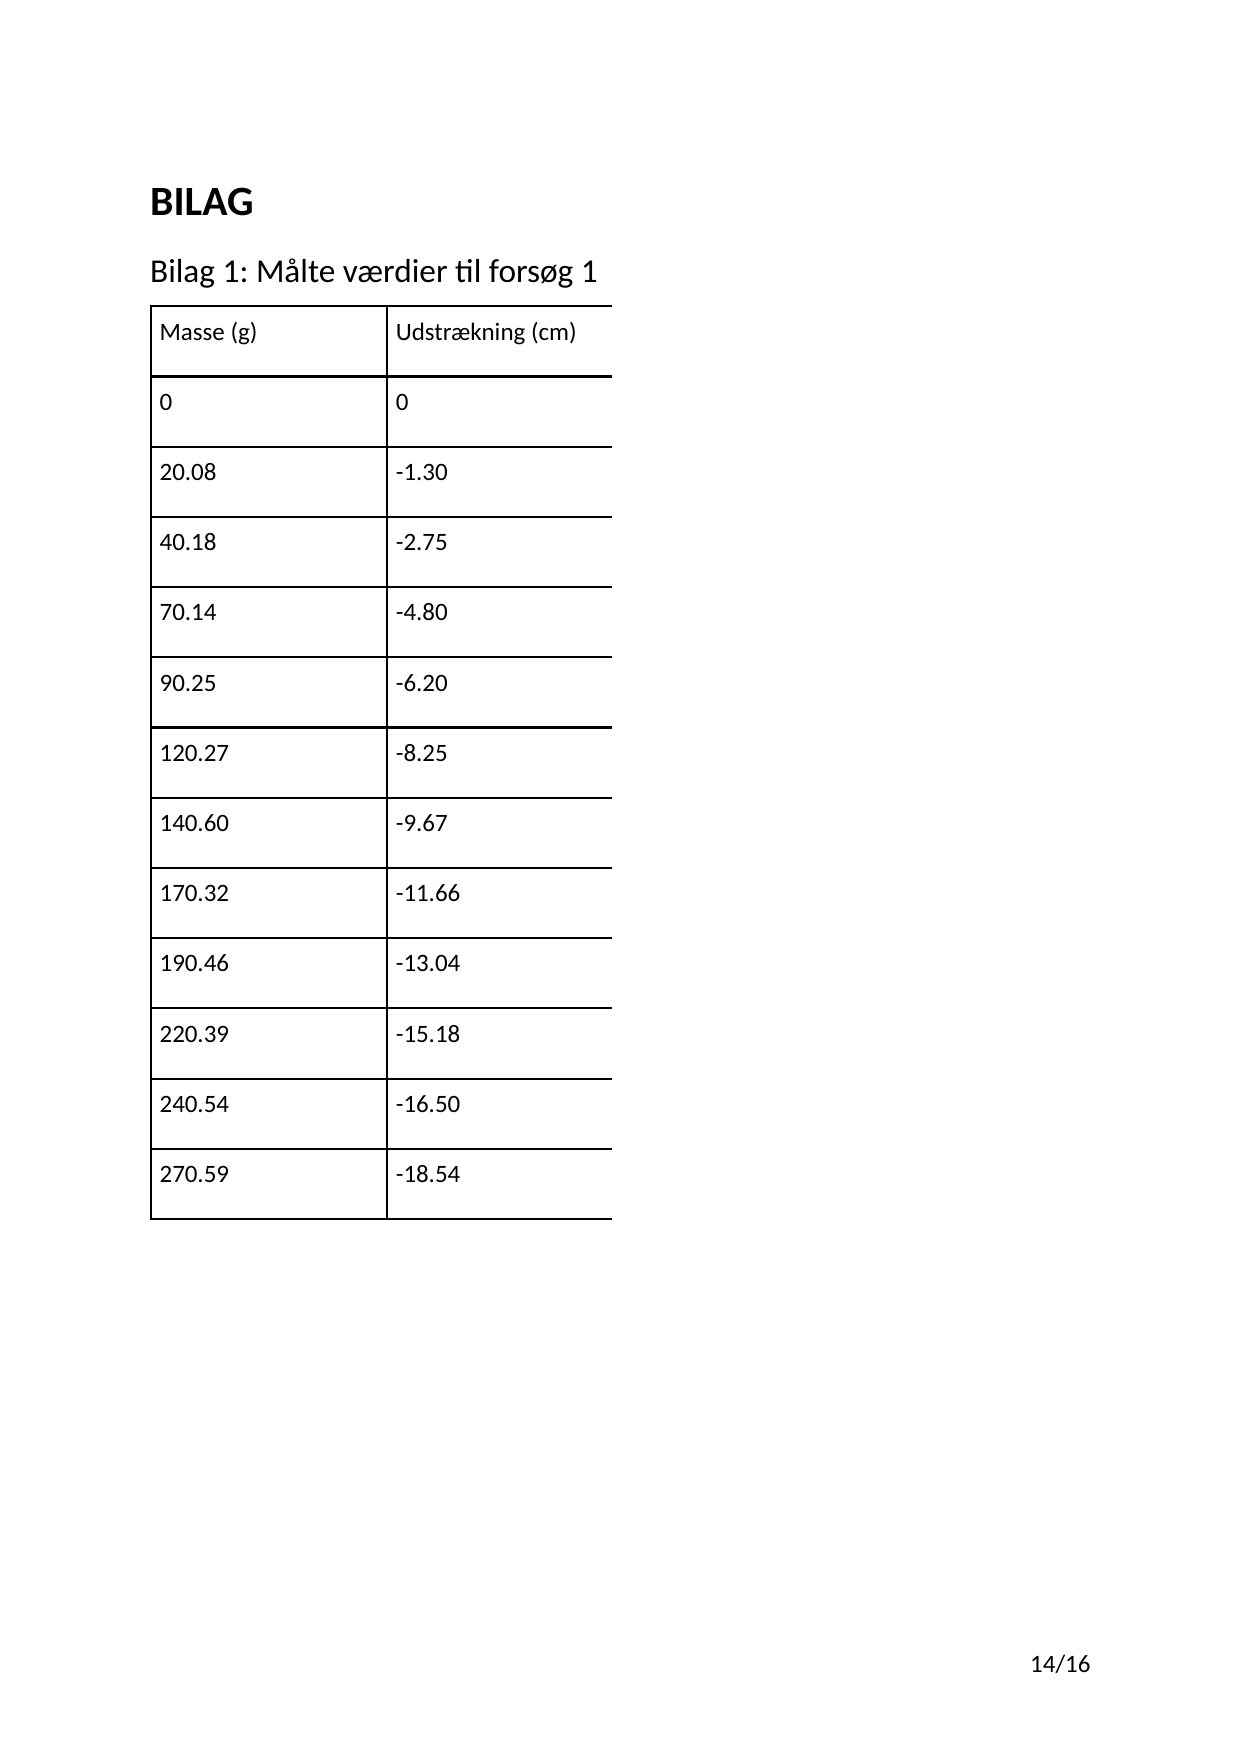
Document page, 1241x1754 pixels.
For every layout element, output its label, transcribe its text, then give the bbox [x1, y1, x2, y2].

table_cell 240.54 [152, 1080, 386, 1148]
table_cell -13.04 [388, 939, 612, 1007]
table_cell 70.14 [152, 588, 386, 656]
table_cell -8.25 [388, 729, 612, 797]
table_cell -11.66 [388, 869, 612, 937]
table_cell 0 [152, 378, 386, 446]
table_header Udstrækning (cm) [388, 307, 612, 375]
table_cell 190.46 [152, 939, 386, 1007]
table_cell -16.50 [388, 1080, 612, 1148]
table_cell 270.59 [152, 1150, 386, 1218]
table_cell 90.25 [152, 658, 386, 726]
table_cell -15.18 [388, 1009, 612, 1077]
table_cell 0 [388, 378, 612, 446]
table_cell 120.27 [152, 729, 386, 797]
table_header Masse (g) [152, 307, 386, 375]
subtitle BILAG [150, 175, 1090, 226]
table_cell -4.80 [388, 588, 612, 656]
table_cell 140.60 [152, 799, 386, 867]
table_cell -1.30 [388, 448, 612, 516]
table_cell 40.18 [152, 518, 386, 586]
table_cell -2.75 [388, 518, 612, 586]
table_cell -6.20 [388, 658, 612, 726]
table_cell 20.08 [152, 448, 386, 516]
table_cell -9.67 [388, 799, 612, 867]
table_cell -18.54 [388, 1150, 612, 1218]
subtitle Bilag 1: Målte værdier til forsøg 1 [150, 250, 1090, 291]
table_cell 220.39 [152, 1009, 386, 1077]
table_cell 170.32 [152, 869, 386, 937]
